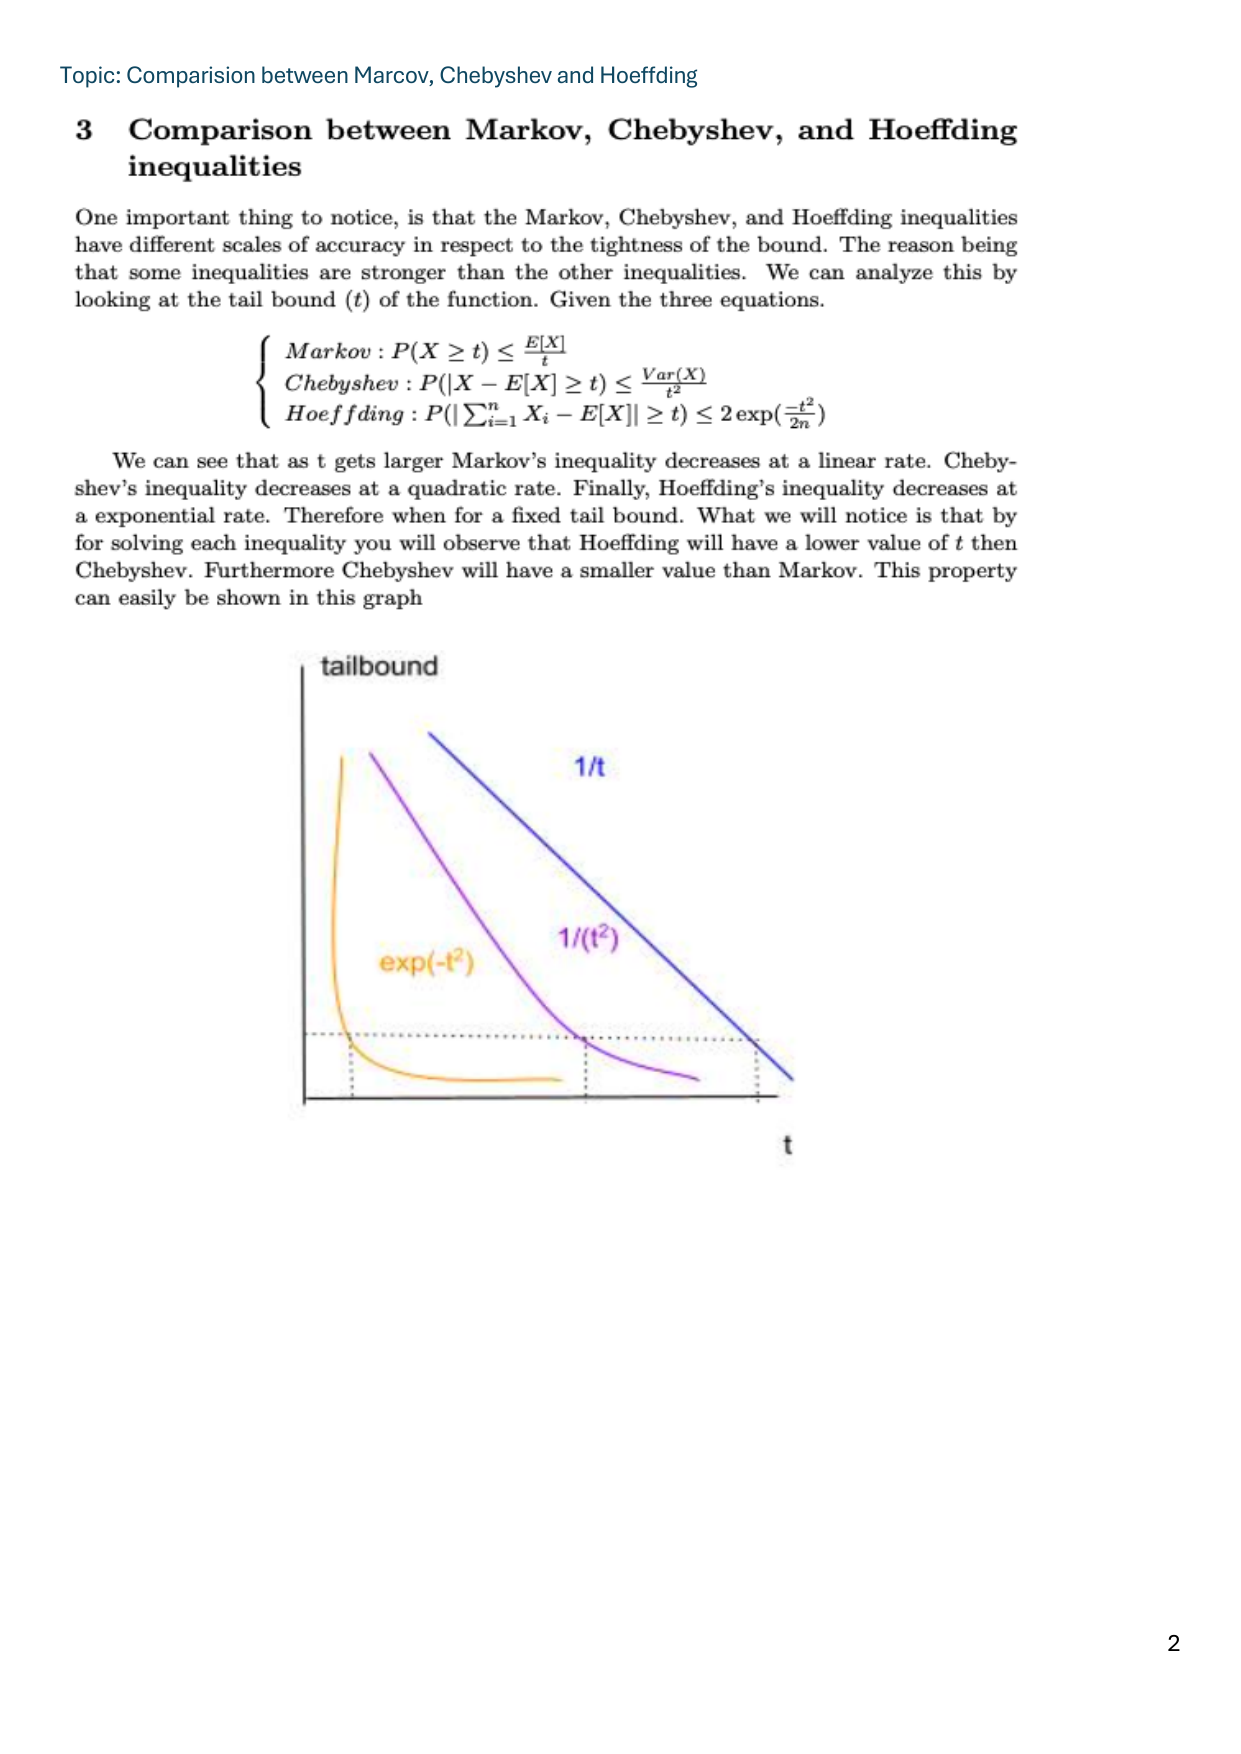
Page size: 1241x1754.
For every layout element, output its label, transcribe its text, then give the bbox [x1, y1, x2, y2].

picture [60, 103, 1083, 1183]
subtitle Topic: Comparision between Marcov, Chebyshev and Hoeffding [60, 60, 1180, 91]
